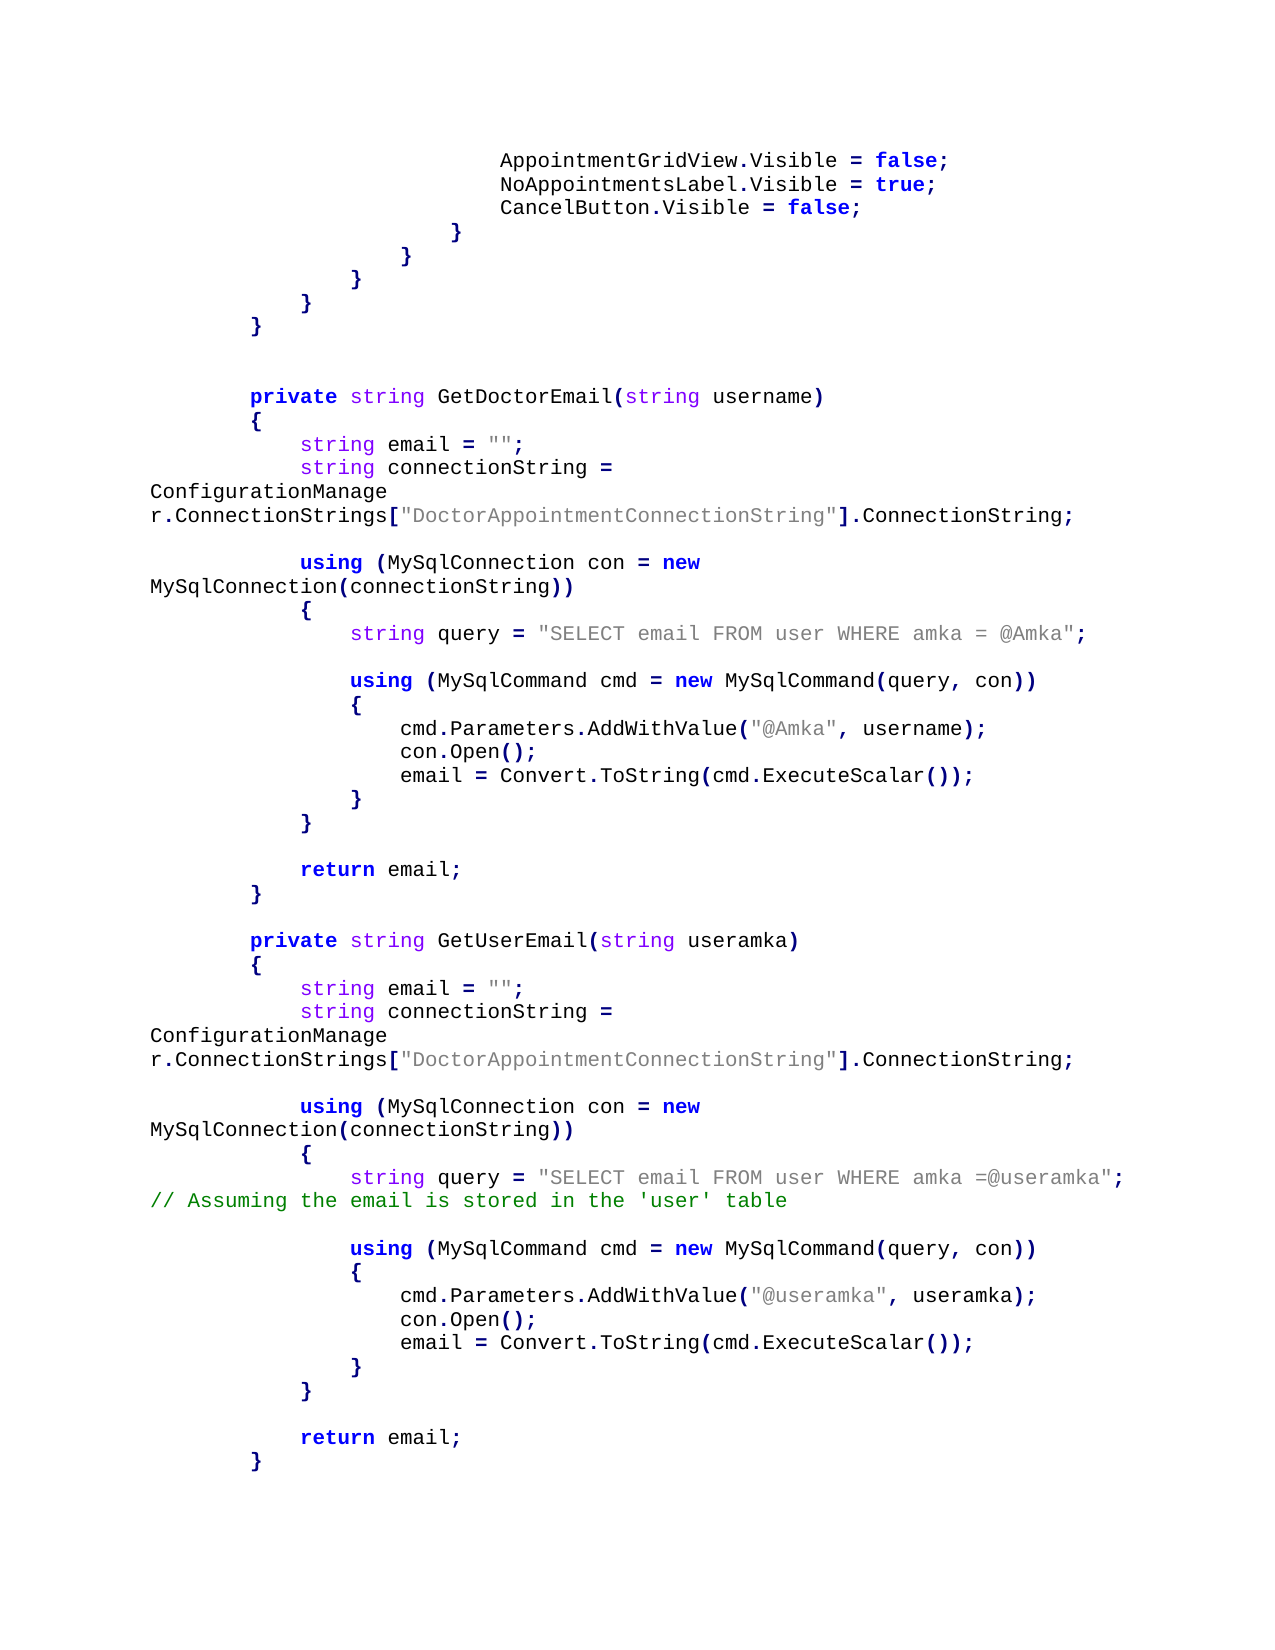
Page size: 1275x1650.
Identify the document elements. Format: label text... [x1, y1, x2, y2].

text } [150, 788, 1125, 812]
text } [150, 1451, 1125, 1474]
text { [150, 694, 1125, 717]
text { [150, 1143, 1125, 1167]
text email = Convert.ToString(cmd.ExecuteScalar()); [150, 1332, 1125, 1356]
text } [150, 268, 1125, 292]
text } [150, 883, 1125, 907]
text string email = ""; [150, 978, 1125, 1001]
text } [150, 244, 1125, 268]
text } [150, 812, 1125, 836]
text { [150, 954, 1125, 978]
text private string GetUserEmail(string useramka) [150, 930, 1125, 954]
text using (MySqlCommand cmd = new MySqlCommand(query, con)) [150, 670, 1125, 694]
text string email = ""; [150, 434, 1125, 457]
text } [150, 292, 1125, 316]
text CancelButton.Visible = false; [150, 197, 1125, 221]
text cmd.Parameters.AddWithValue("@useramka", useramka); [150, 1285, 1125, 1309]
text } [150, 1379, 1125, 1403]
text } [150, 221, 1125, 244]
text private string GetDoctorEmail(string username) [150, 386, 1125, 410]
text con.Open(); [150, 741, 1125, 765]
text email = Convert.ToString(cmd.ExecuteScalar()); [150, 765, 1125, 788]
text string query = "SELECT email FROM user WHERE amka = @Amka"; [150, 623, 1125, 647]
text } [150, 316, 1125, 339]
text return email; [150, 1427, 1125, 1451]
text using (MySqlConnection con = new MySqlConnection(connectionString)) [150, 552, 1125, 599]
text cmd.Parameters.AddWithValue("@Amka", username); [150, 717, 1125, 741]
text string query = "SELECT email FROM user WHERE amka =@useramka"; // Assuming the email is stored in the 'user' table [150, 1167, 1125, 1214]
text con.Open(); [150, 1309, 1125, 1332]
text AppointmentGridView.Visible = false; [150, 150, 1125, 174]
text { [150, 599, 1125, 623]
text { [150, 410, 1125, 434]
text string connectionString = ConfigurationManager.ConnectionStrings["DoctorAppointmentConnectionString"].ConnectionString; [150, 1001, 1125, 1072]
text using (MySqlCommand cmd = new MySqlCommand(query, con)) [150, 1238, 1125, 1261]
text using (MySqlConnection con = new MySqlConnection(connectionString)) [150, 1096, 1125, 1143]
text NoAppointmentsLabel.Visible = true; [150, 174, 1125, 197]
text } [150, 1356, 1125, 1379]
text { [150, 1261, 1125, 1285]
text return email; [150, 859, 1125, 883]
text string connectionString = ConfigurationManager.ConnectionStrings["DoctorAppointmentConnectionString"].ConnectionString; [150, 457, 1125, 528]
